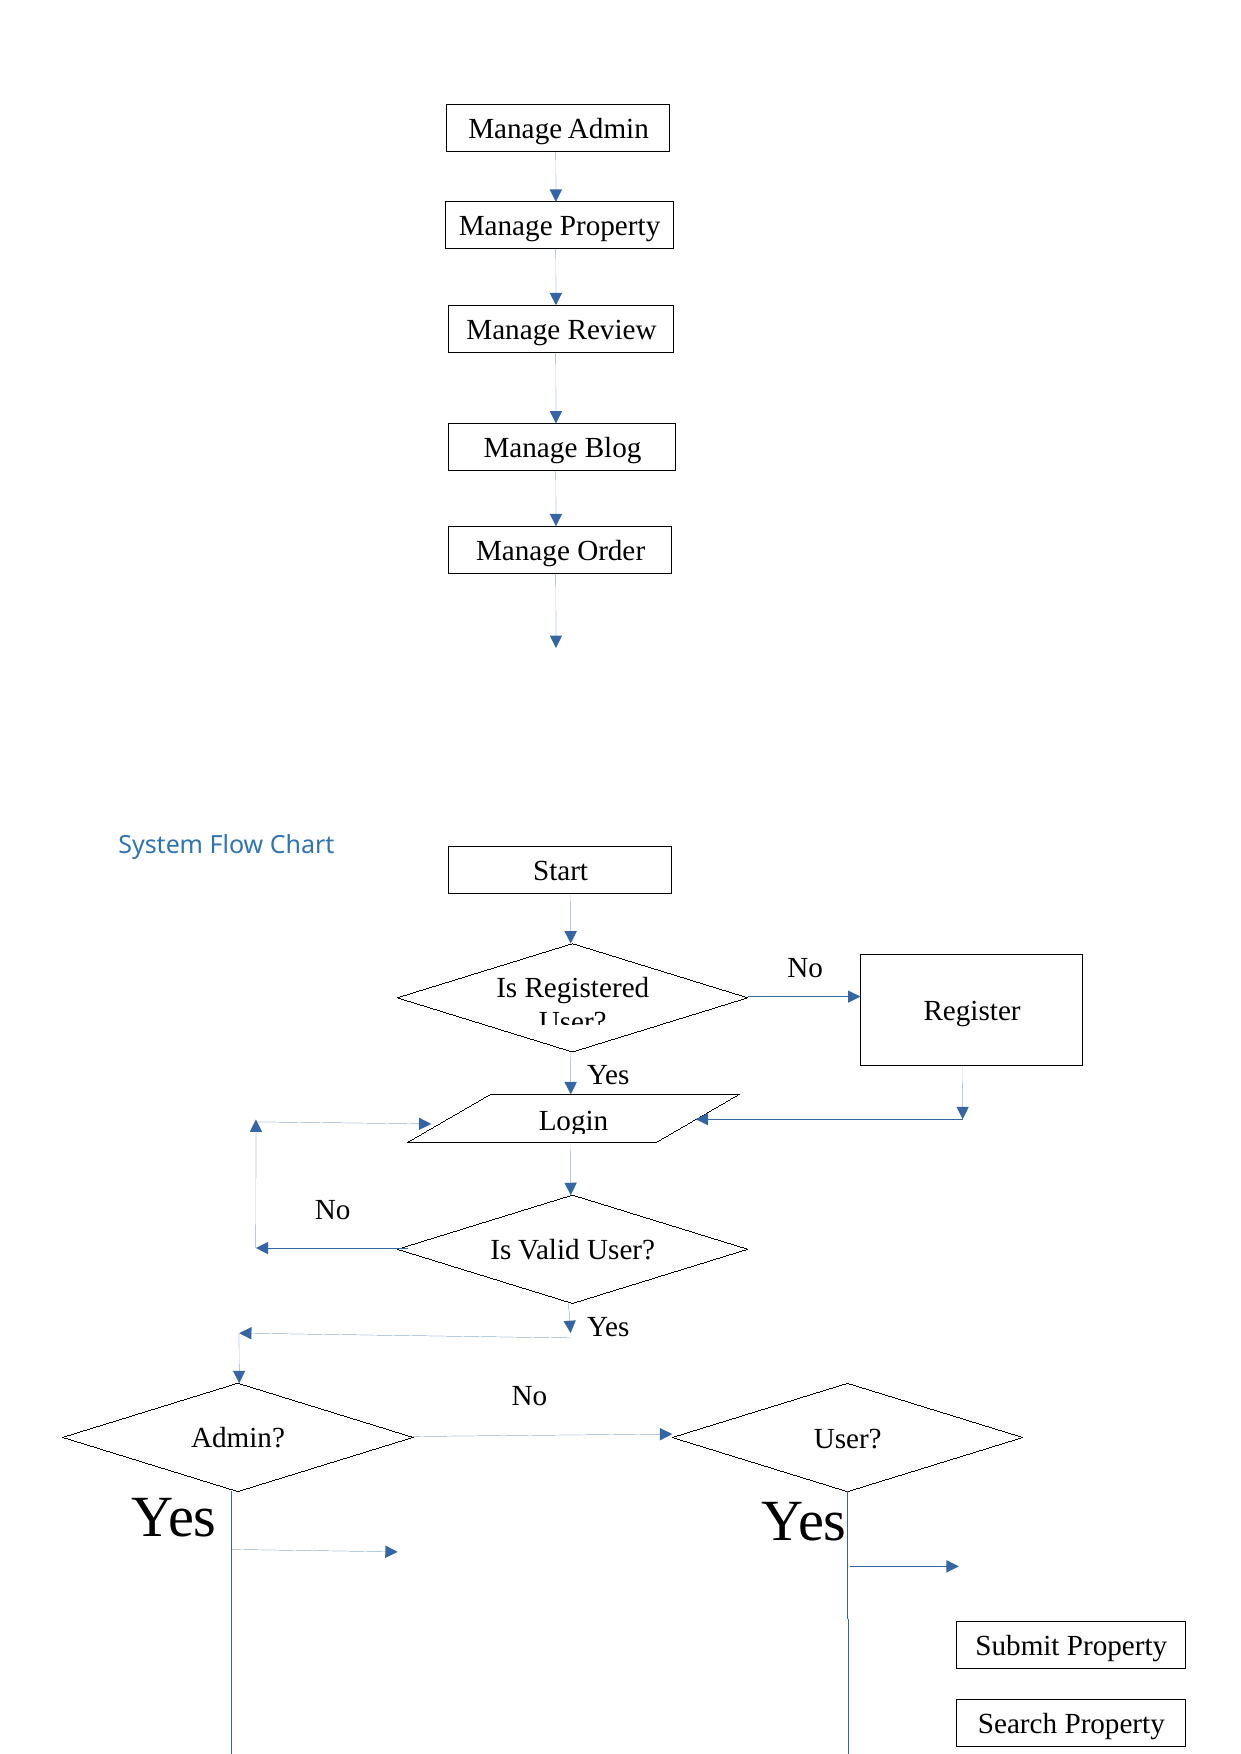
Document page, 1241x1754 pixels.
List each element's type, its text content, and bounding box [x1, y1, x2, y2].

subtitle System Flow Chart [118, 827, 1122, 861]
